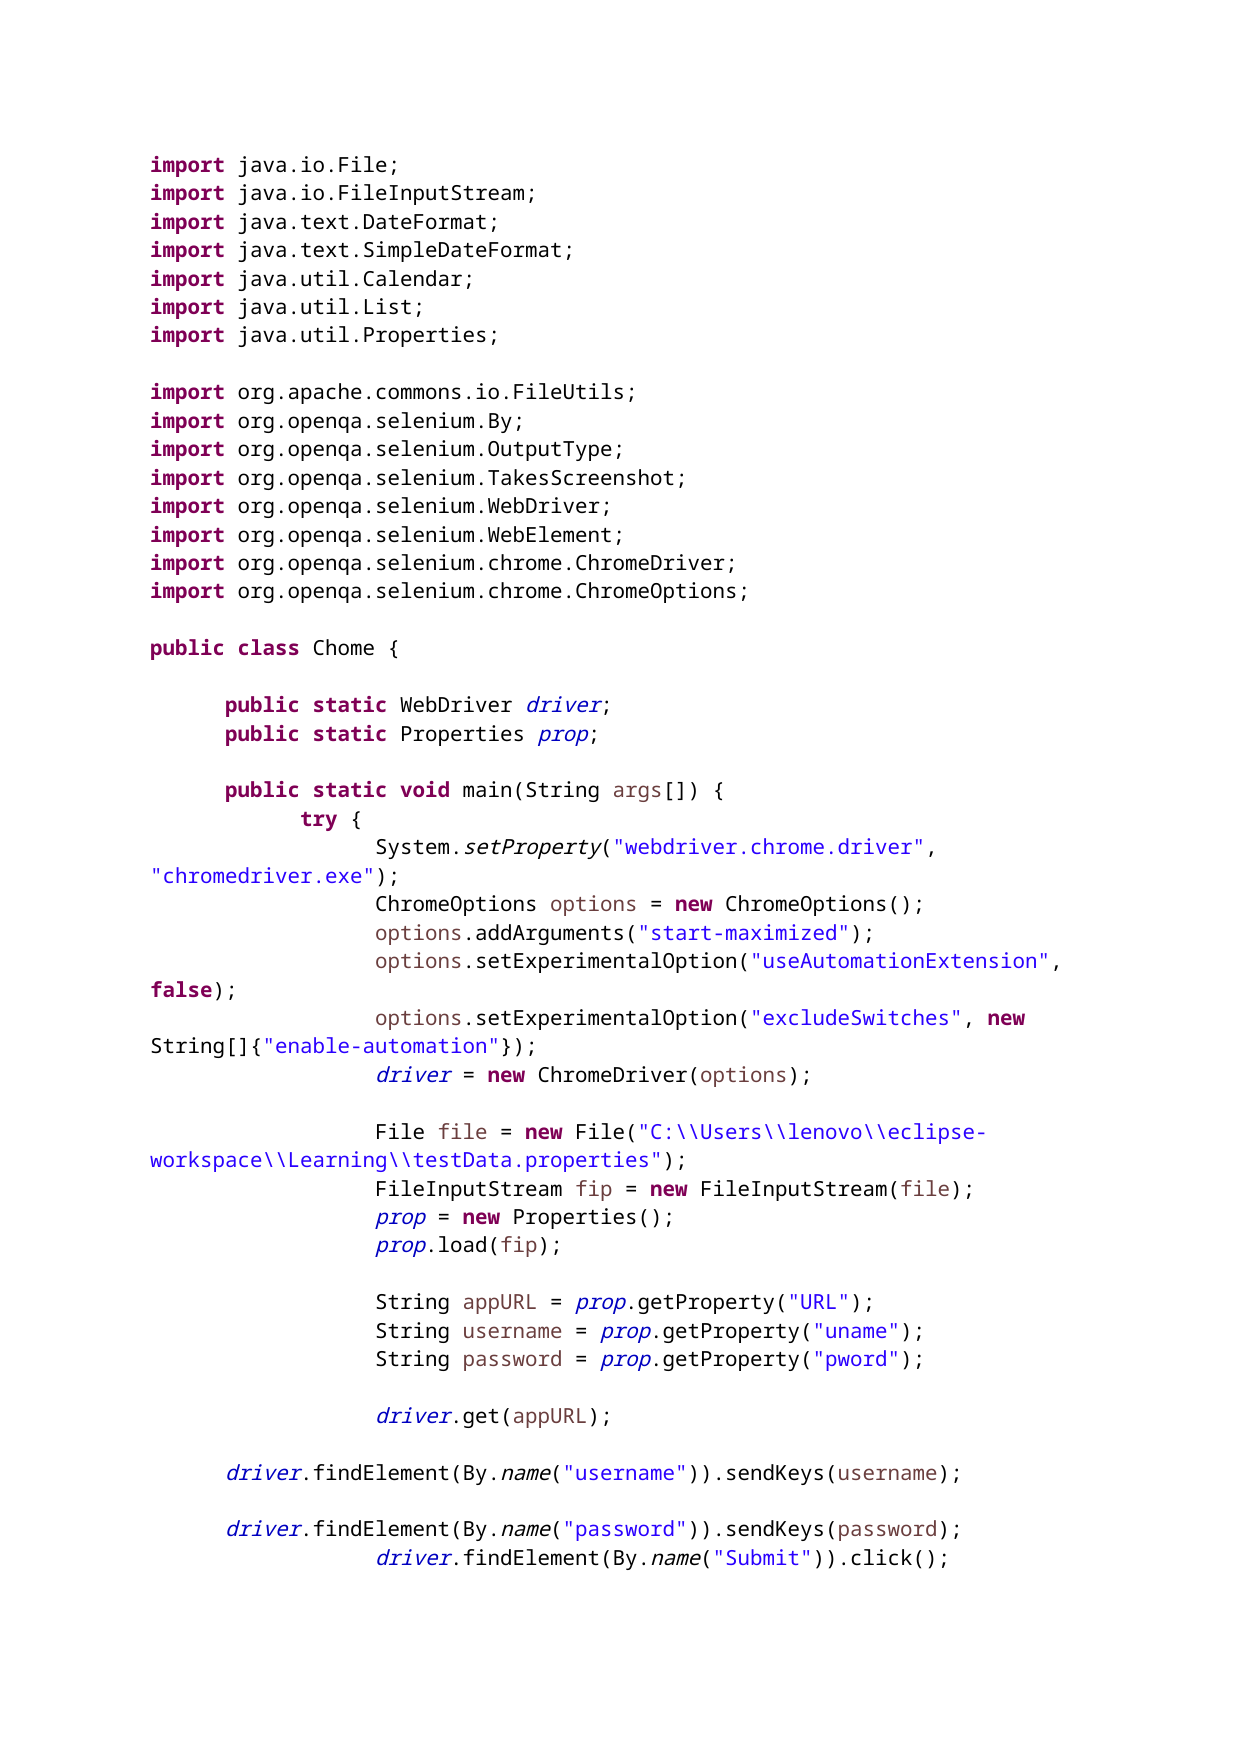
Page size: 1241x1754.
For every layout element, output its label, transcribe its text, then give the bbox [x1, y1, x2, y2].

text import org.openqa.selenium.TakesScreenshot; [150, 463, 1090, 491]
text import org.apache.commons.io.FileUtils; [150, 377, 1090, 406]
text public static Properties prop; [150, 719, 1090, 747]
text public class Chome { [150, 633, 1090, 662]
text import org.openqa.selenium.WebElement; [150, 520, 1090, 548]
text driver.findElement(By.name("password")).sendKeys(password); [150, 1486, 1090, 1543]
text public static void main(String args[]) { [150, 776, 1090, 804]
text import java.util.Properties; [150, 321, 1090, 349]
text options.addArguments("start-maximized"); [150, 918, 1090, 946]
text import java.io.File; [150, 150, 1090, 178]
text driver = new ChromeDriver(options); [150, 1060, 1090, 1088]
text ChromeOptions options = new ChromeOptions(); [150, 889, 1090, 918]
text System.setProperty("webdriver.chrome.driver", "chromedriver.exe"); [150, 832, 1090, 889]
text import org.openqa.selenium.OutputType; [150, 434, 1090, 463]
text import org.openqa.selenium.By; [150, 406, 1090, 434]
text driver.findElement(By.name("Submit")).click(); [150, 1543, 1090, 1571]
text import java.io.FileInputStream; [150, 178, 1090, 207]
text String appURL = prop.getProperty("URL"); [150, 1287, 1090, 1316]
text import java.util.Calendar; [150, 264, 1090, 292]
text options.setExperimentalOption("useAutomationExtension", false); [150, 946, 1090, 1003]
text import java.text.SimpleDateFormat; [150, 235, 1090, 264]
text driver.get(appURL); [150, 1401, 1090, 1430]
text import java.util.List; [150, 292, 1090, 321]
text prop = new Properties(); [150, 1202, 1090, 1231]
text import org.openqa.selenium.WebDriver; [150, 491, 1090, 520]
text String password = prop.getProperty("pword"); [150, 1344, 1090, 1373]
text import java.text.DateFormat; [150, 207, 1090, 235]
text prop.load(fip); [150, 1231, 1090, 1259]
text driver.findElement(By.name("username")).sendKeys(username); [150, 1430, 1090, 1486]
text public static WebDriver driver; [150, 690, 1090, 719]
text String username = prop.getProperty("uname"); [150, 1316, 1090, 1344]
text File file = new File("C:\\Users\\lenovo\\eclipse-workspace\\Learning\\testData.properties"); [150, 1117, 1090, 1174]
text import org.openqa.selenium.chrome.ChromeDriver; [150, 548, 1090, 577]
text options.setExperimentalOption("excludeSwitches", new String[]{"enable-automation"}); [150, 1003, 1090, 1060]
text try { [150, 804, 1090, 832]
text import org.openqa.selenium.chrome.ChromeOptions; [150, 577, 1090, 605]
text FileInputStream fip = new FileInputStream(file); [150, 1174, 1090, 1202]
